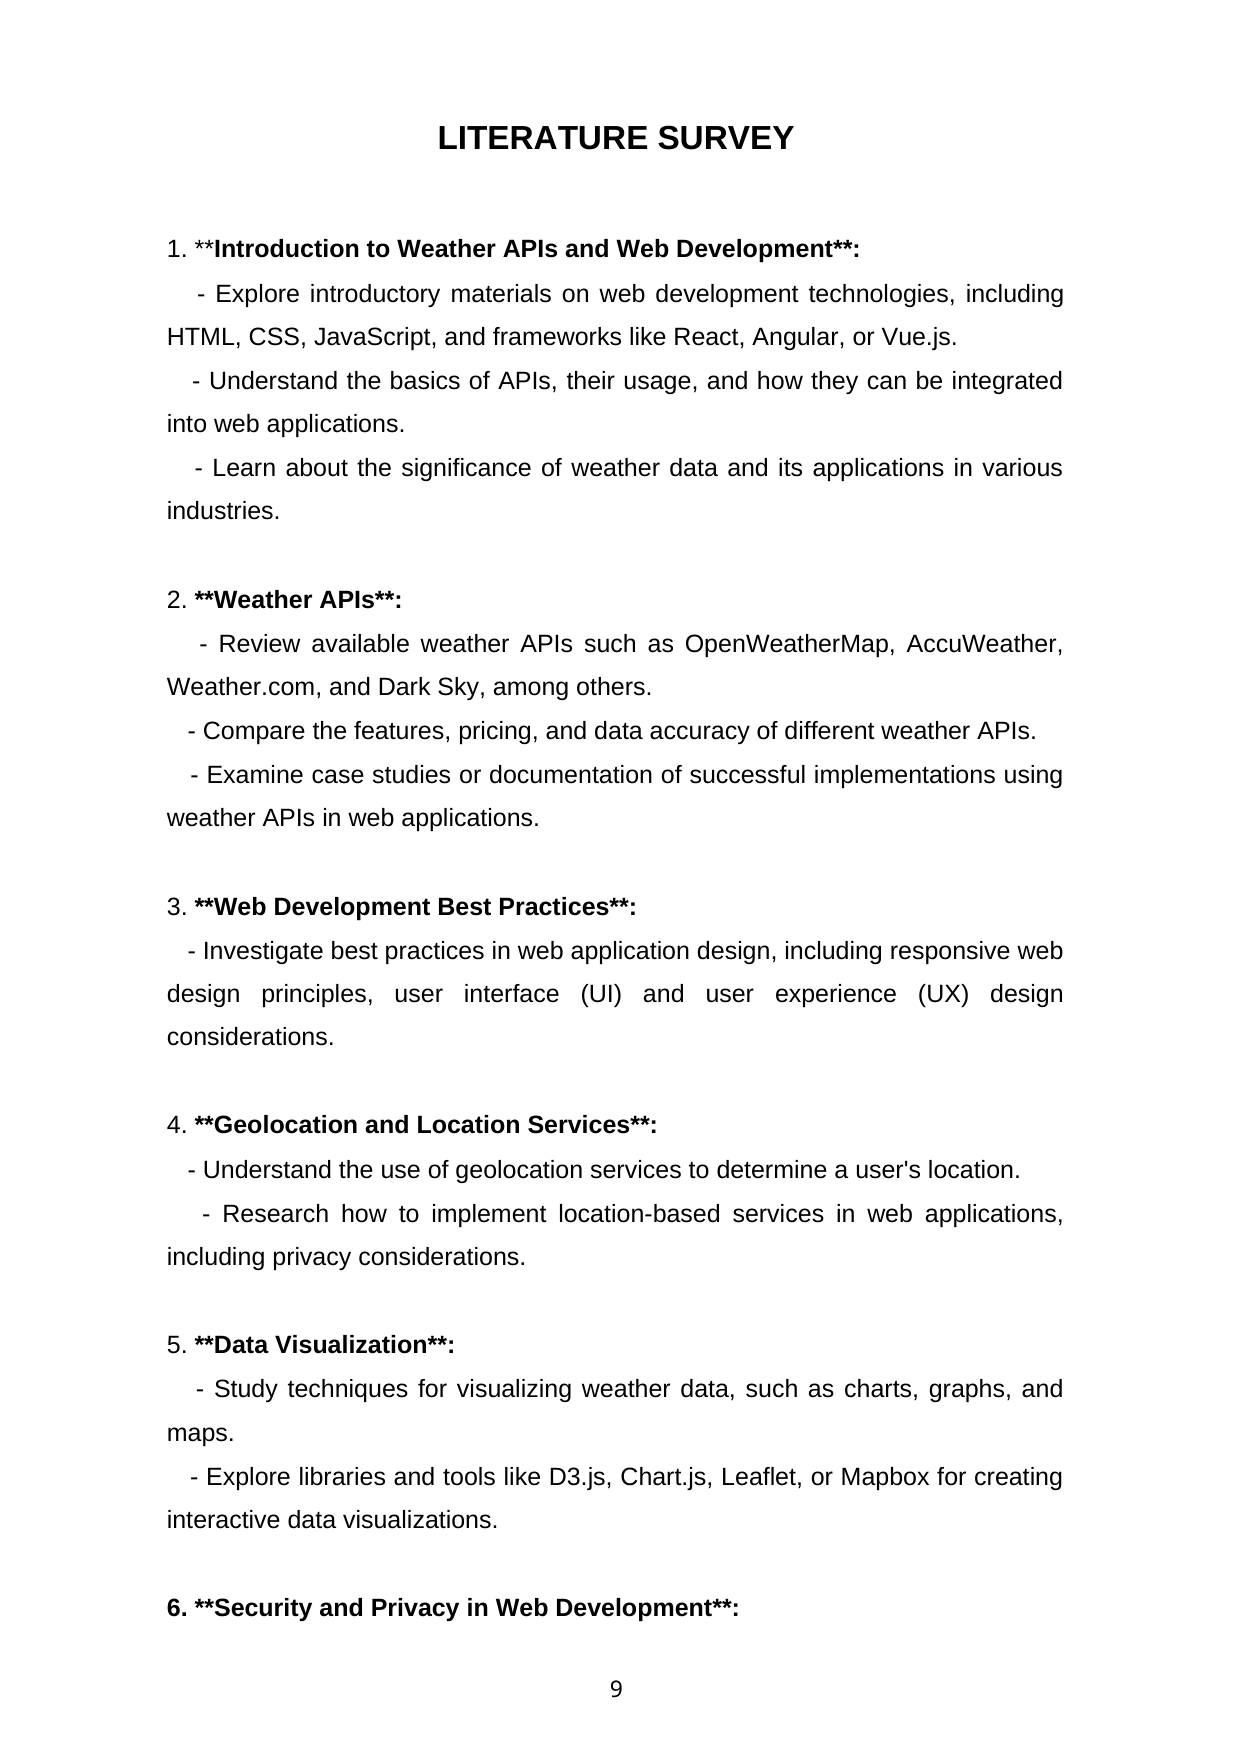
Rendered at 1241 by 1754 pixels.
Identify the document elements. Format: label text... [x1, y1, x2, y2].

text 2. **Weather APIs**: [167, 584, 1065, 613]
text - Study techniques for visualizing weather data, such as charts, graphs, and maps. [167, 1374, 1065, 1446]
text - Learn about the significance of weather data and its applications in various industries. [167, 453, 1065, 525]
text - Understand the basics of APIs, their usage, and how they can be integrated into web applications. [167, 366, 1065, 438]
text 1. **Introduction to Weather APIs and Web Development**: [167, 234, 1065, 263]
text 6. **Security and Privacy in Web Development**: [167, 1593, 1065, 1622]
text - Review available weather APIs such as OpenWeatherMap, AccuWeather, Weather.com, and Dark Sky, among others. [167, 629, 1065, 701]
text - Investigate best practices in web application design, including responsive web design principles, user interface (UI) and user experience (UX) design considerations. [167, 936, 1065, 1051]
text 3. **Web Development Best Practices**: [167, 892, 1065, 920]
text - Examine case studies or documentation of successful implementations using weather APIs in web applications. [167, 760, 1065, 832]
text 5. **Data Visualization**: [167, 1330, 1065, 1359]
text 4. **Geolocation and Location Services**: [167, 1110, 1065, 1139]
text - Explore introductory materials on web development technologies, including HTML, CSS, JavaScript, and frameworks like React, Angular, or Vue.js. [167, 278, 1065, 350]
text - Compare the features, pricing, and data accuracy of different weather APIs. [167, 716, 1065, 745]
text LITERATURE SURVEY [167, 118, 1065, 157]
text - Understand the use of geolocation services to determine a user's location. [167, 1154, 1065, 1183]
text - Research how to implement location-based services in web applications, including privacy considerations. [167, 1199, 1065, 1271]
text - Explore libraries and tools like D3.js, Chart.js, Leaflet, or Mapbox for creating interactive data visualizations. [167, 1462, 1065, 1533]
